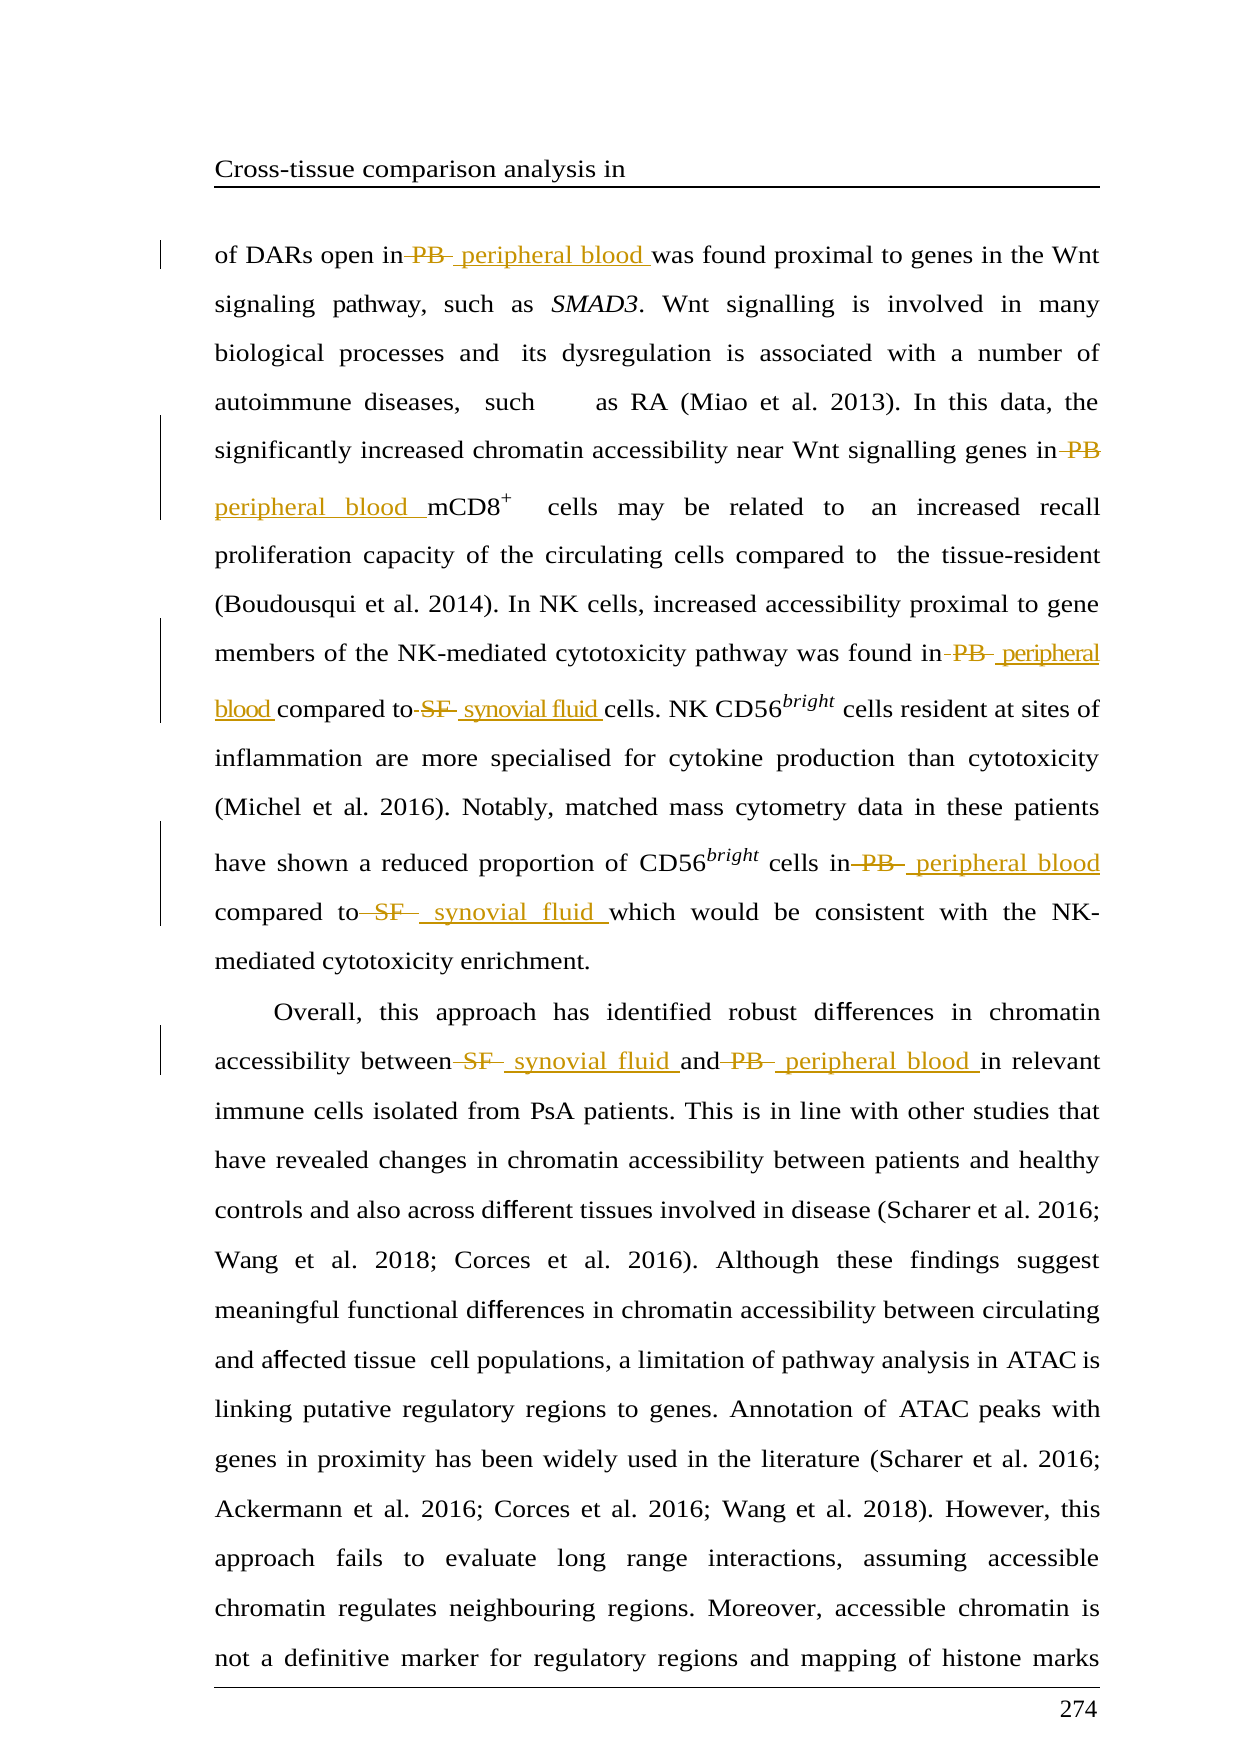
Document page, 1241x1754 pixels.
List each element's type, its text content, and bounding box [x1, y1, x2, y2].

text of DARs open inwas found proximal to genes in the Wnt signaling pathway, such as SMAD3. Wnt signalling is involved in many biological processes and its dysregulation is associated with a number of autoimmune diseases, such as RA (Miao et al. 2013). In this data, the significantly increased chromatin accessibility near Wnt signalling genes inmCD8+ cells may be related to an increased recall proliferation capacity of the circulating cells compared to the tissue-resident (Boudousqui et al. 2014). In NK cells, increased accessibility proximal to gene members of the NK-mediated cytotoxicity pathway was found incompared tocells. NK CD56bright cells resident at sites of inflammation are more specialised for cytokine production than cytotoxicity (Michel et al. 2016). Notably, matched mass cytometry data in these patients have shown a reduced proportion of CD56bright cells incompared towhich would be consistent with the NK-mediated cytotoxicity enrichment. [214, 240, 1101, 975]
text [214, 996, 1101, 1672]
